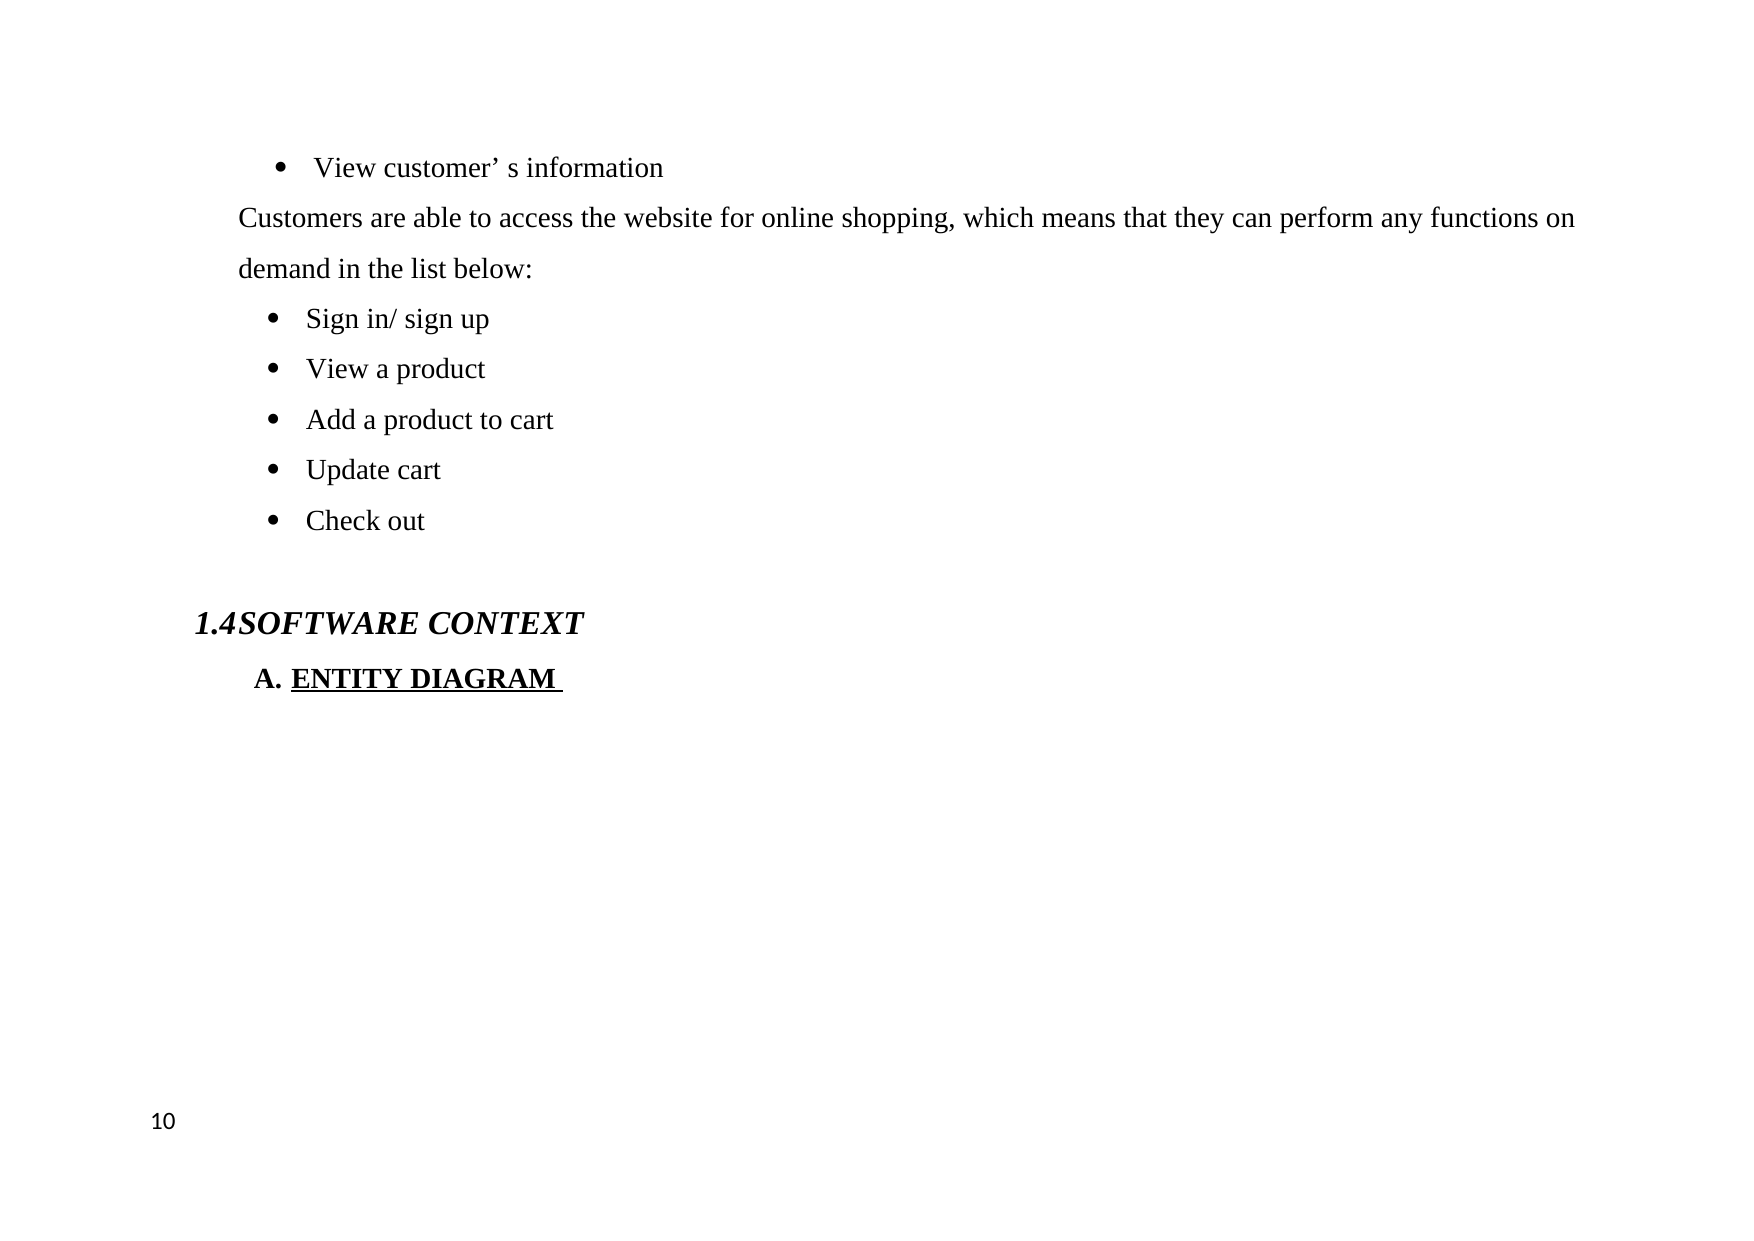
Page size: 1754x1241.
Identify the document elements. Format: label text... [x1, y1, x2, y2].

list ENTITY DIAGRAM [253, 661, 1604, 694]
list View customer’ s information [276, 150, 1604, 184]
list Check out [268, 503, 1604, 536]
list Sign in/ sign up [268, 301, 1604, 335]
list Add a product to cart [268, 402, 1604, 436]
list SOFTWARE CONTEXT [194, 603, 1604, 642]
list View a product [268, 351, 1604, 385]
list Customers are able to access the website for online shopping, which means that they can perform any functions on demand in the list below: [238, 200, 1604, 284]
list Update cart [268, 452, 1604, 486]
